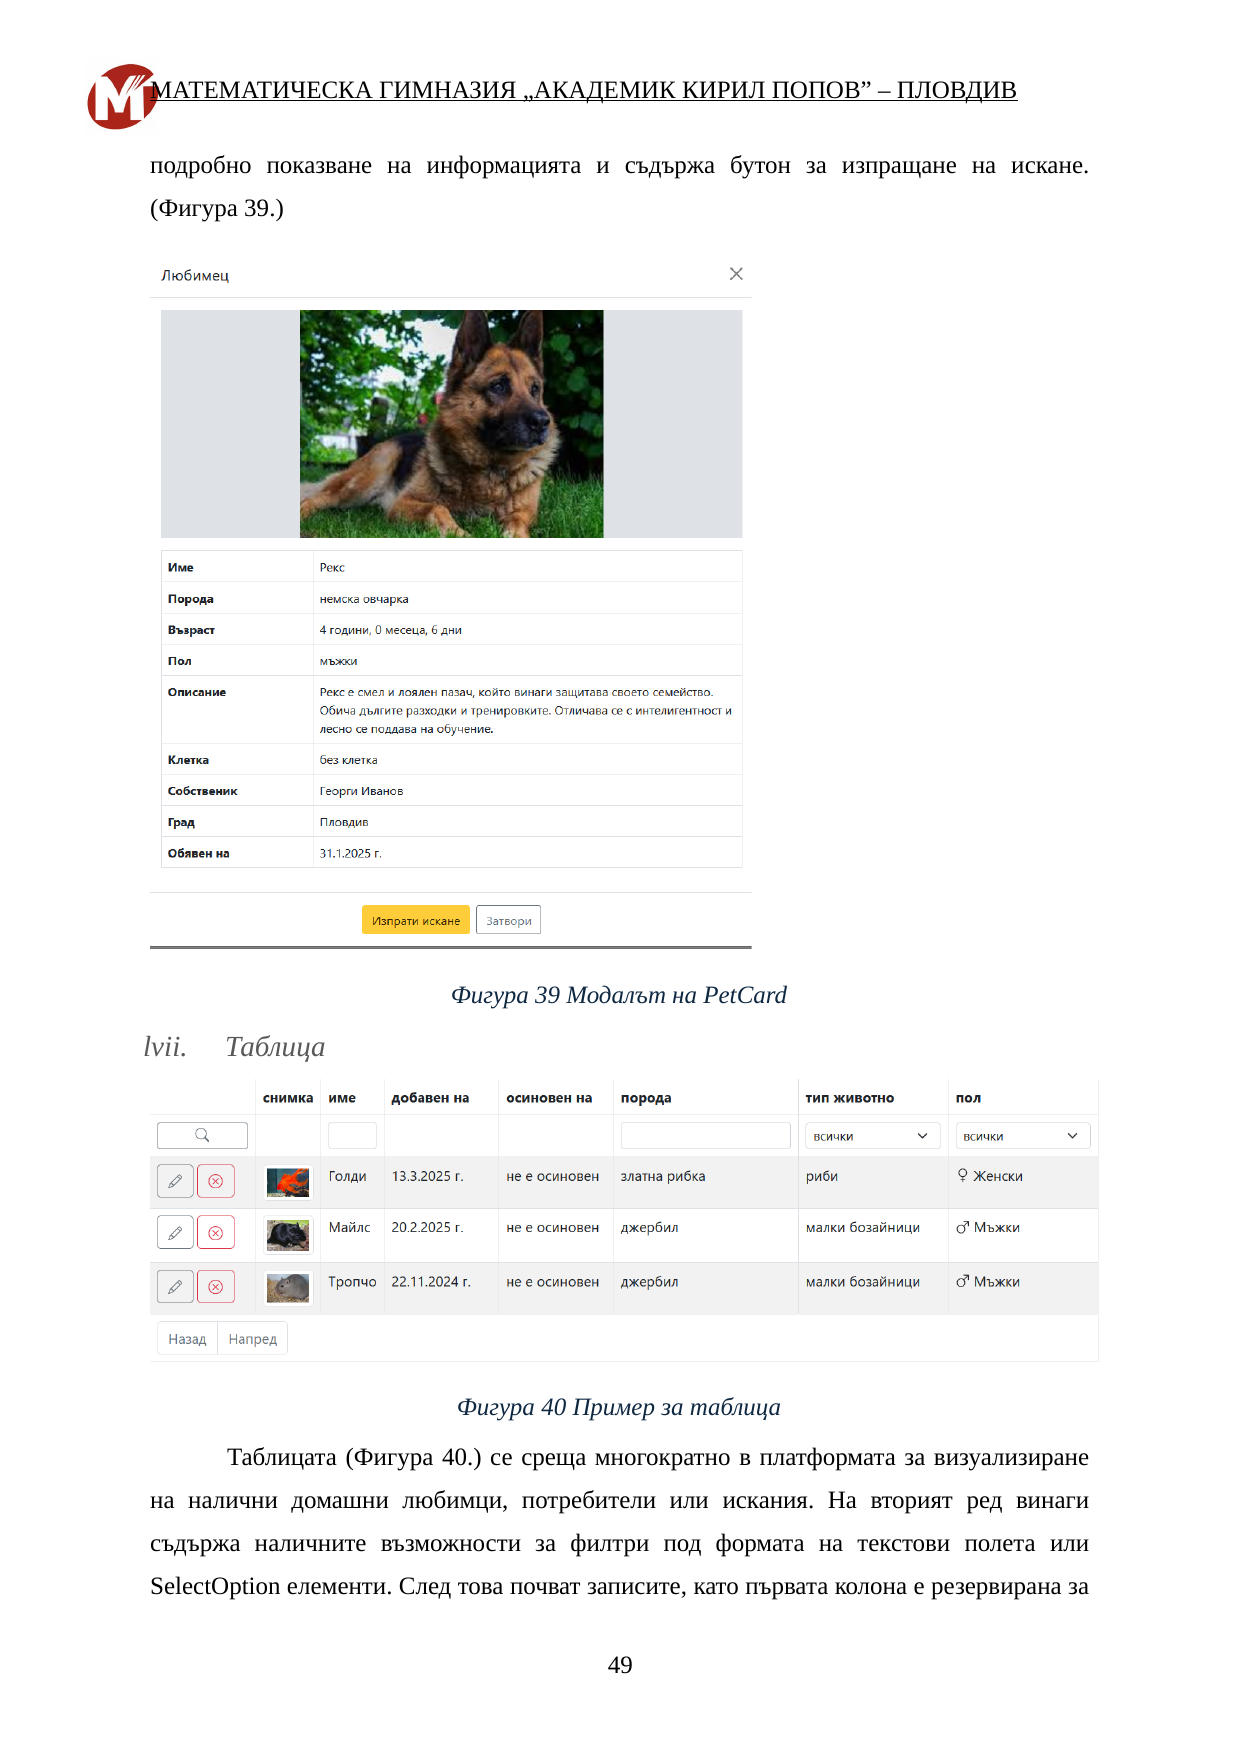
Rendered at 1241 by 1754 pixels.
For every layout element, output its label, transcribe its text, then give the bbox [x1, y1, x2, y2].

picture [150, 252, 752, 949]
text Фигура 40 Пример за таблица [150, 1392, 1090, 1421]
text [150, 150, 1090, 222]
picture [83, 58, 162, 137]
text Фигура 39 Модалът на PetCard [150, 980, 1090, 1008]
picture [150, 1079, 1099, 1362]
subtitle Таблица [187, 1029, 1090, 1063]
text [150, 1442, 1090, 1600]
